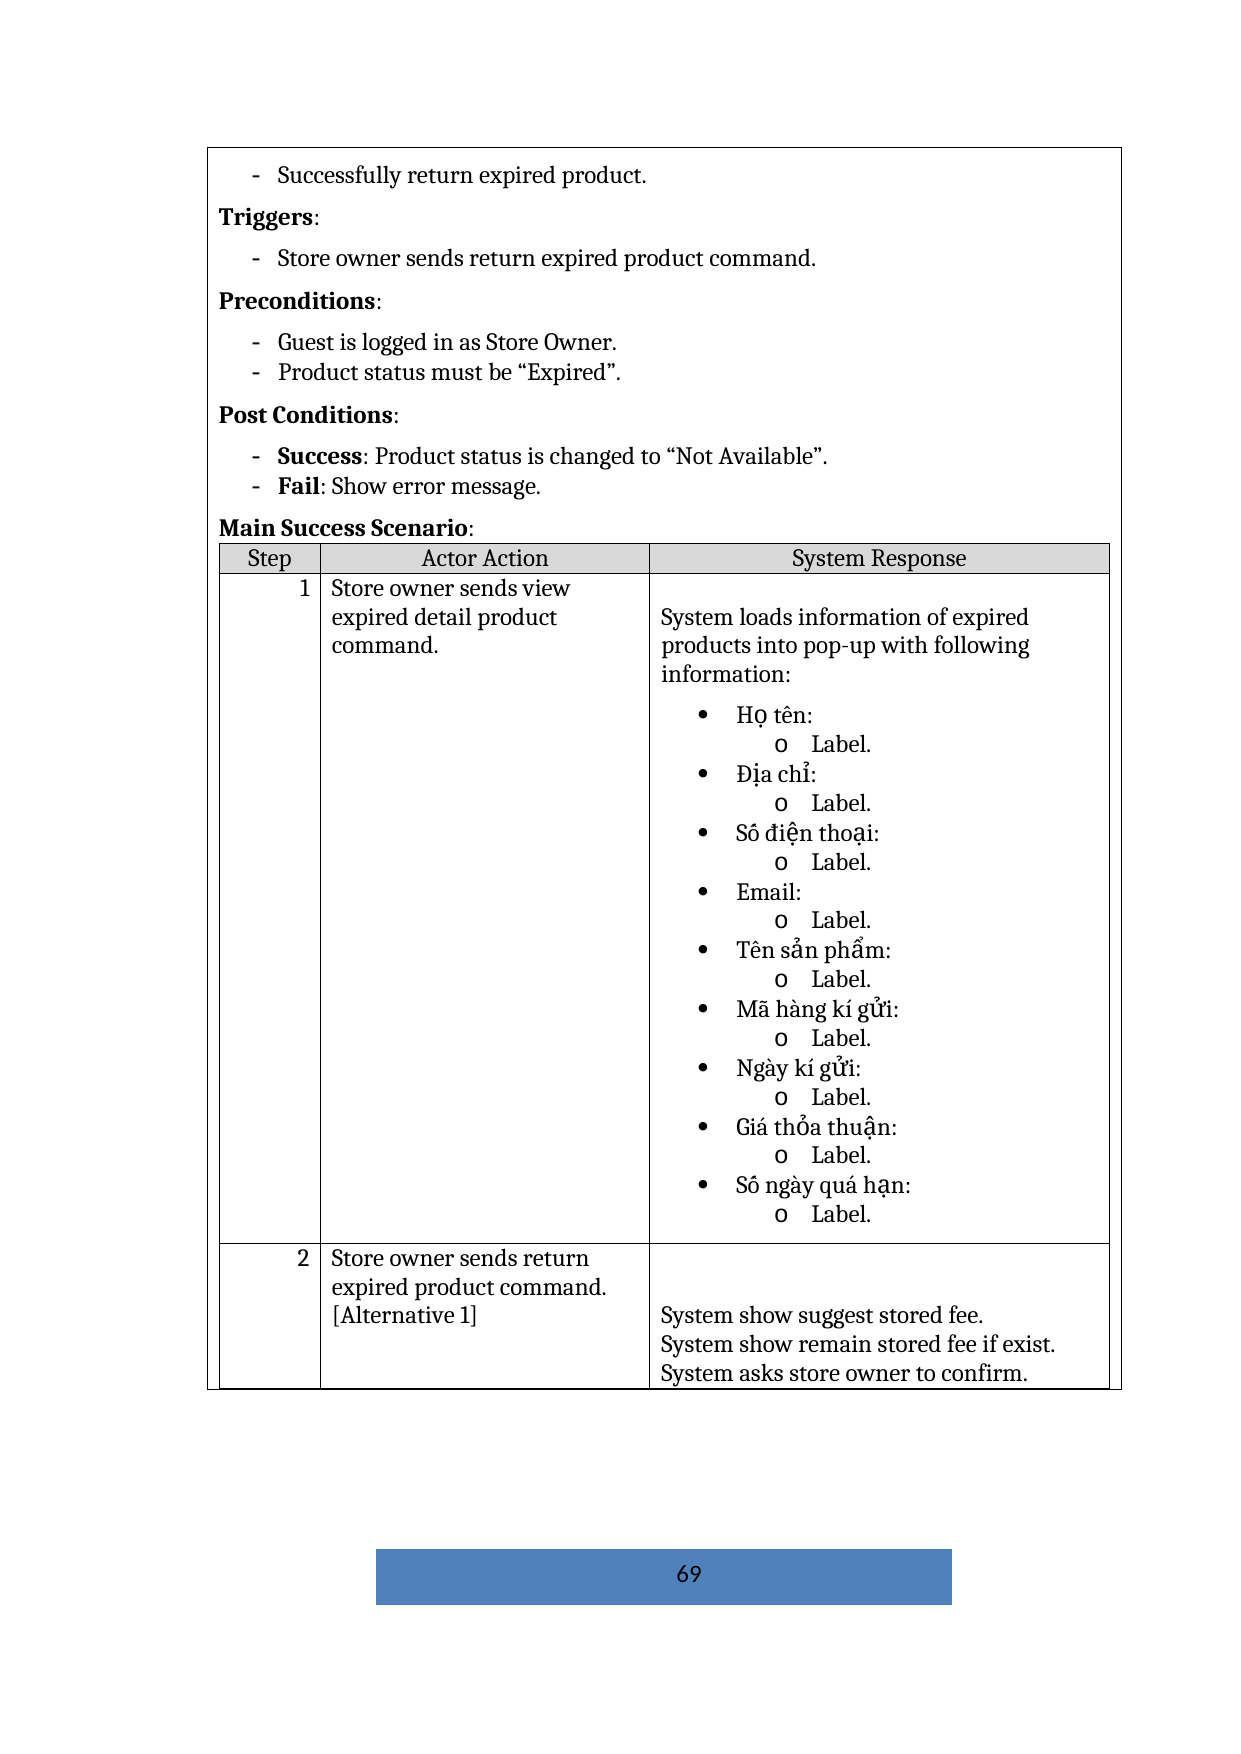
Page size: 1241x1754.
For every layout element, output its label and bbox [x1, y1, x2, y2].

table_cell [208, 148, 1121, 1388]
